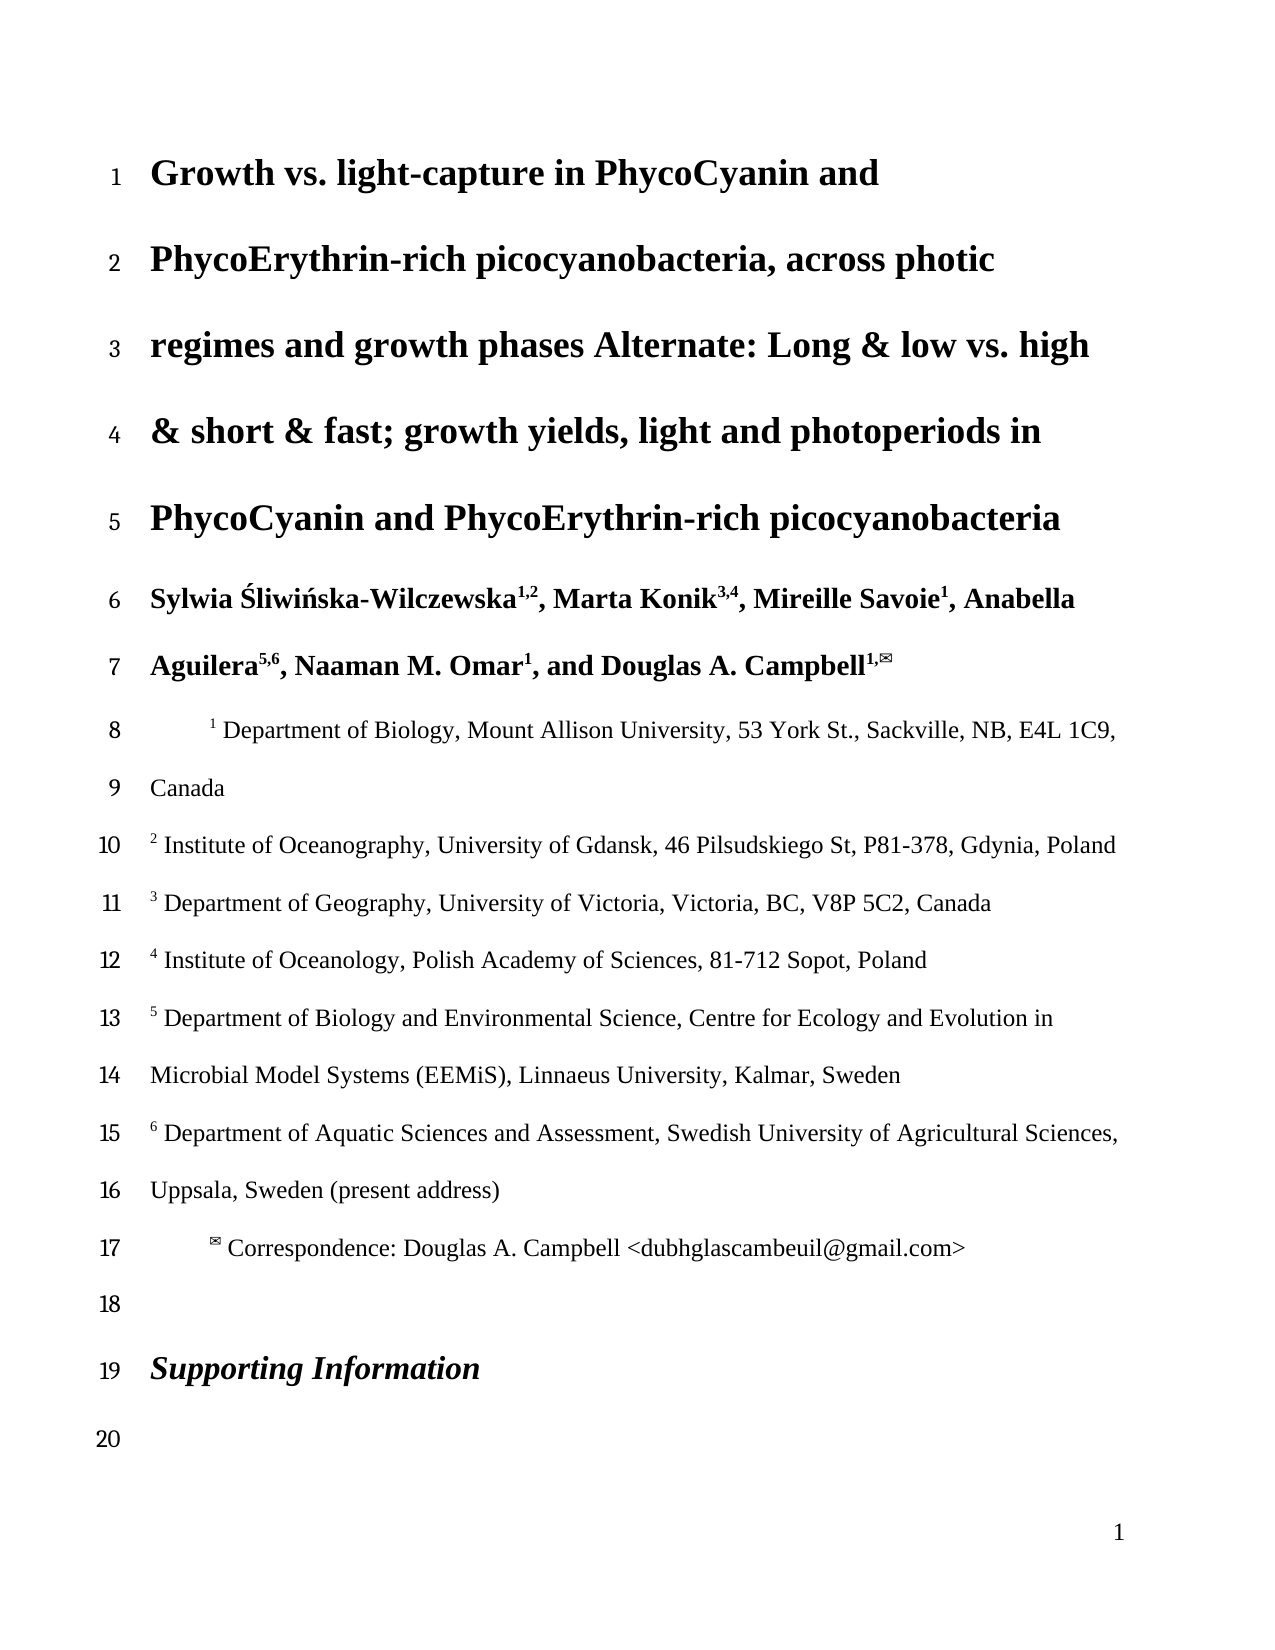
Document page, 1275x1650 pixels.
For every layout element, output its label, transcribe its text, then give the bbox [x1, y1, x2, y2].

subtitle Supporting Information [150, 1348, 1125, 1386]
title Growth vs. light-capture in PhycoCyanin and PhycoErythrin-rich picocyanobacteria, across photic regimes and growth phases Alternate: Long & low vs. high & short & fast; growth yields, light and photoperiods in PhycoCyanin and PhycoErythrin-rich picocyanobacteria [150, 150, 1125, 538]
text Sylwia Śliwińska-Wilczewska1,2, Marta Konik3,4, Mireille Savoie1, Anabella Aguilera5,6, Naaman M. Omar1, and Douglas A. Campbell1,✉ [150, 581, 1125, 682]
text ✉ Correspondence: Douglas A. Campbell <> [150, 1233, 1125, 1262]
text 1 Department of Biology, Mount Allison University, 53 York St., Sackville, NB, E4L 1C9, Canada 2 Institute of Oceanography, University of Gdansk, 46 Pilsudskiego St, P81-378, Gdynia, Poland 3 Department of Geography, University of Victoria, Victoria, BC, V8P 5C2, Canada 4 Institute of Oceanology, Polish Academy of Sciences, 81-712 Sopot, Poland 5 Department of Biology and Environmental Science, Centre for Ecology and Evolution in Microbial Model Systems (EEMiS), Linnaeus University, Kalmar, Sweden 6 Department of Aquatic Sciences and Assessment, Swedish University of Agricultural Sciences, Uppsala, Sweden (present address) [150, 715, 1125, 1204]
